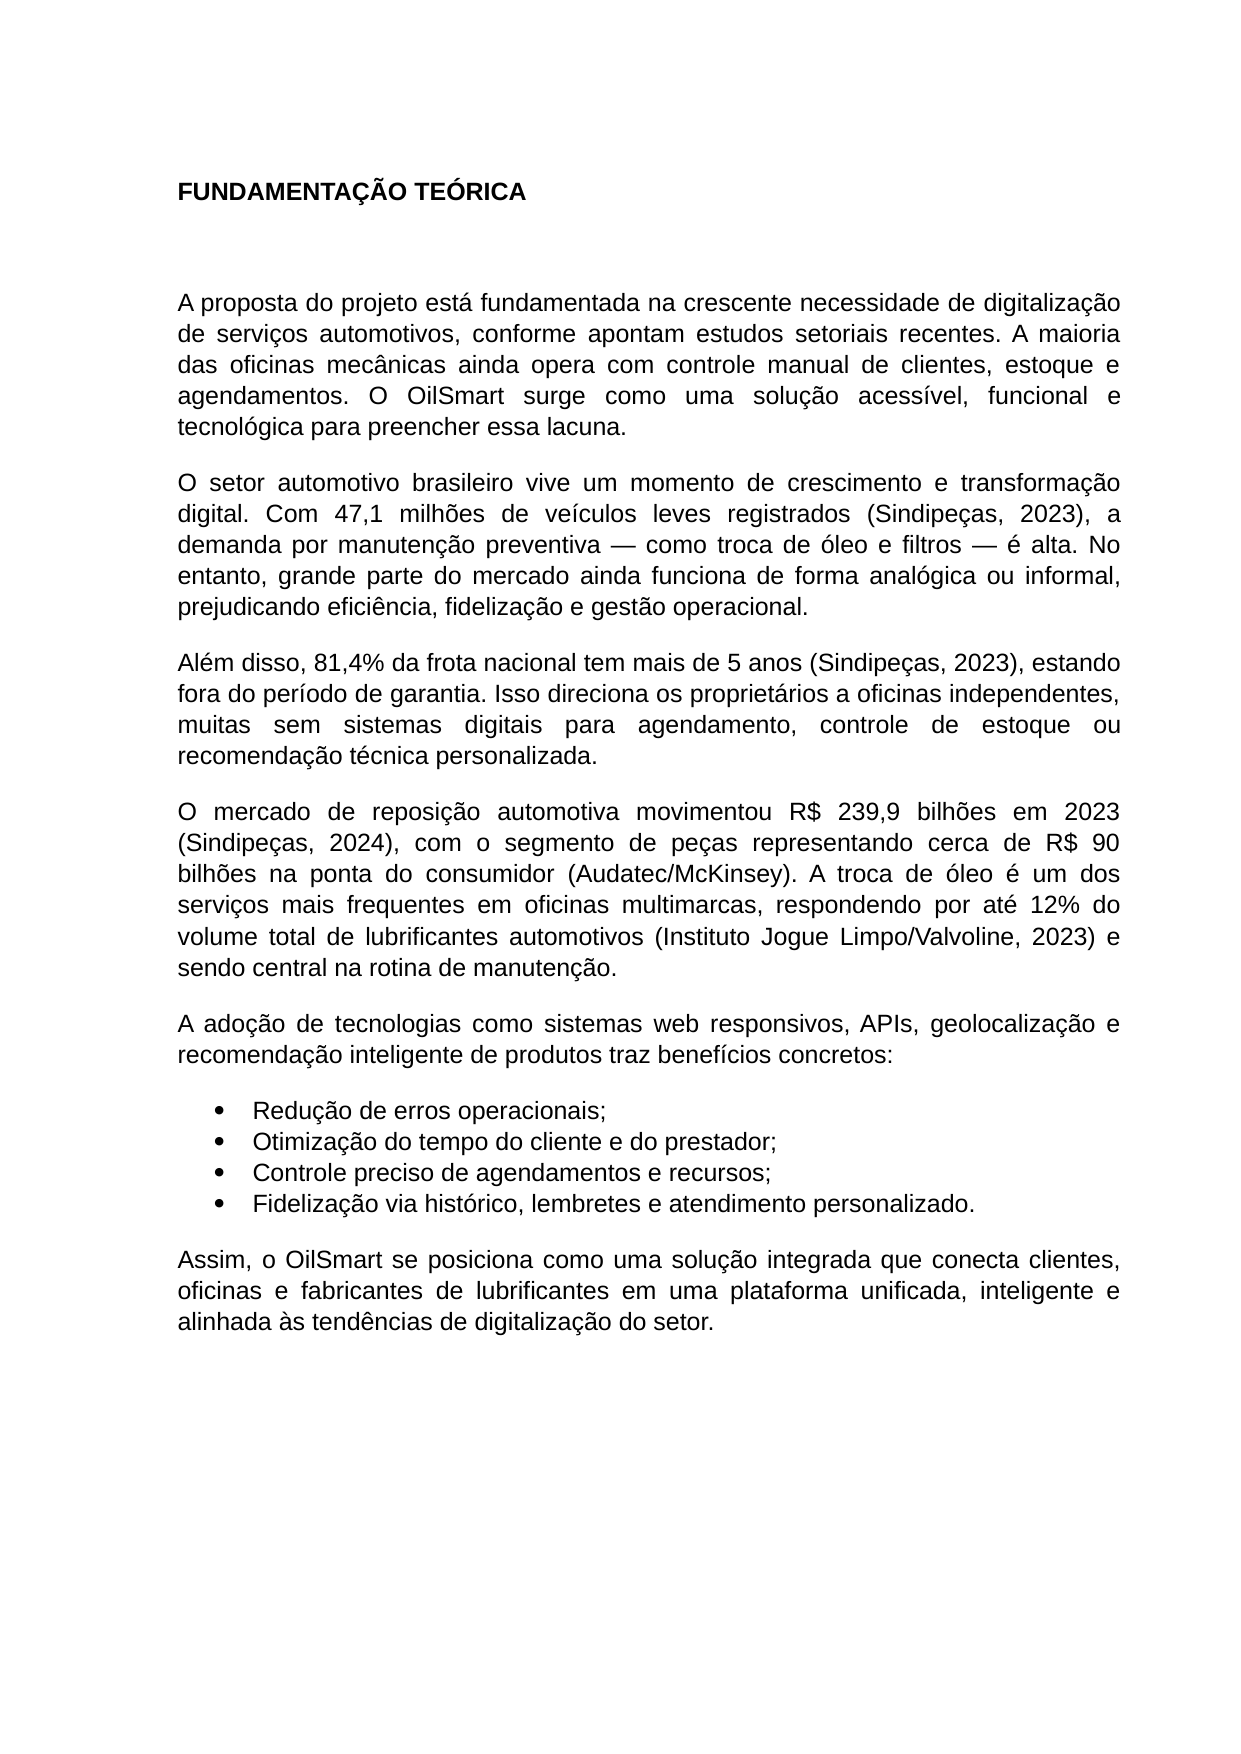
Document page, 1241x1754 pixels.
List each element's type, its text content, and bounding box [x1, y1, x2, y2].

text Além disso, 81,4% da frota nacional tem mais de 5 anos (Sindipeças, 2023), estando fora do período de garantia. Isso direciona os proprietários a oficinas independentes, muitas sem sistemas digitais para agendamento, controle de estoque ou recomendação técnica personalizada. [177, 648, 1122, 770]
list Otimização do tempo do cliente e do prestador; [215, 1127, 1122, 1156]
list Redução de erros operacionais; [215, 1096, 1122, 1124]
subtitle FUNDAMENTAÇÃO TEÓRICA [177, 177, 1122, 206]
text A proposta do projeto está fundamentada na crescente necessidade de digitalização de serviços automotivos, conforme apontam estudos setoriais recentes. A maioria das oficinas mecânicas ainda opera com controle manual de clientes, estoque e agendamentos. O OilSmart surge como uma solução acessível, funcional e tecnológica para preencher essa lacuna. [177, 288, 1122, 441]
list Controle preciso de agendamentos e recursos; [215, 1158, 1122, 1187]
text O setor automotivo brasileiro vive um momento de crescimento e transformação digital. Com 47,1 milhões de veículos leves registrados (Sindipeças, 2023), a demanda por manutenção preventiva — como troca de óleo e filtros — é alta. No entanto, grande parte do mercado ainda funciona de forma analógica ou informal, prejudicando eficiência, fidelização e gestão operacional. [177, 468, 1122, 621]
list Fidelização via histórico, lembretes e atendimento personalizado. [215, 1189, 1122, 1218]
text A adoção de tecnologias como sistemas web responsivos, APIs, geolocalização e recomendação inteligente de produtos traz benefícios concretos: [177, 1009, 1122, 1068]
text O mercado de reposição automotiva movimentou R$ 239,9 bilhões em 2023 (Sindipeças, 2024), com o segmento de peças representando cerca de R$ 90 bilhões na ponta do consumidor (Audatec/McKinsey). A troca de óleo é um dos serviços mais frequentes em oficinas multimarcas, respondendo por até 12% do volume total de lubrificantes automotivos (Instituto Jogue Limpo/Valvoline, 2023) e sendo central na rotina de manutenção. [177, 797, 1122, 981]
text Assim, o OilSmart se posiciona como uma solução integrada que conecta clientes, oficinas e fabricantes de lubrificantes em uma plataforma unificada, inteligente e alinhada às tendências de digitalização do setor. [177, 1245, 1122, 1336]
